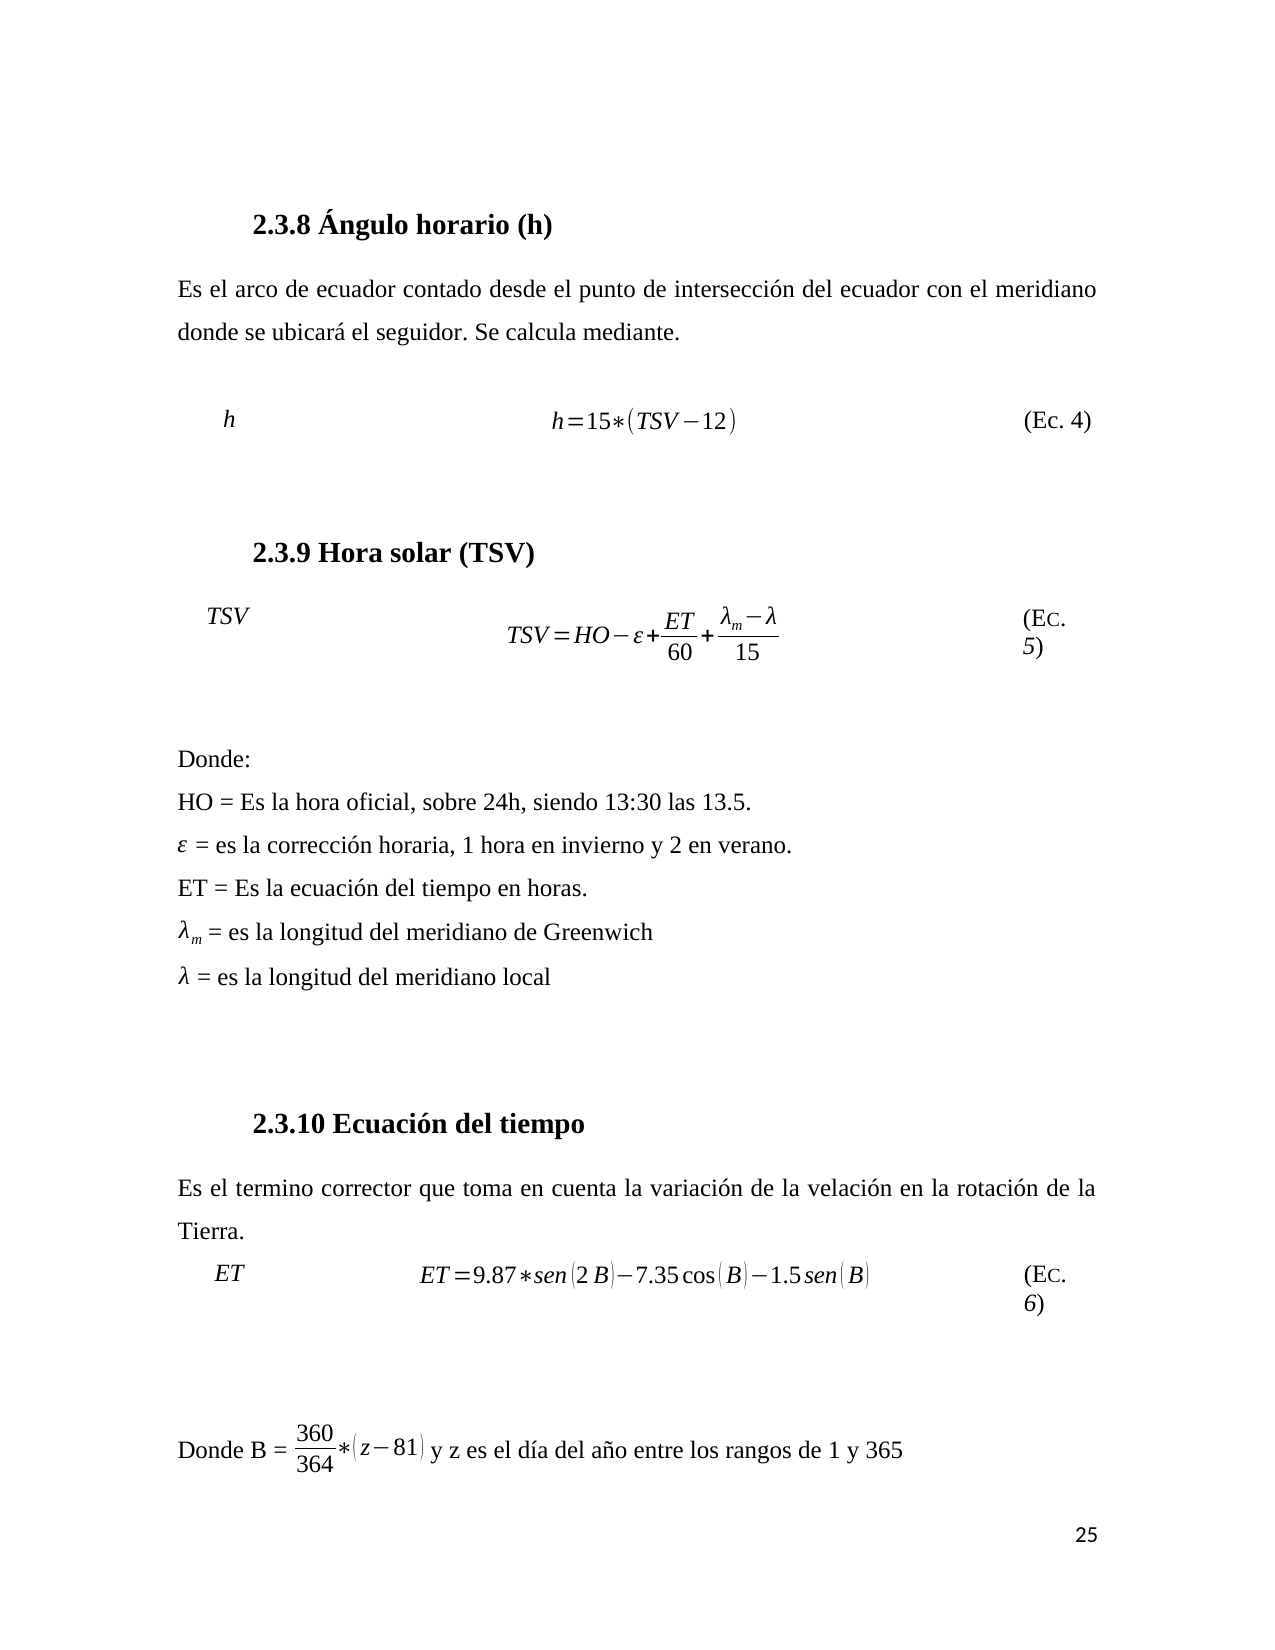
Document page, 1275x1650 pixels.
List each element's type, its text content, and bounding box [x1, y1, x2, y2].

text = es la corrección horaria, 1 hora en invierno y 2 en verano. [177, 830, 1098, 859]
text 2.3.10 Ecuación del tiempo [177, 1106, 1098, 1140]
table_header (Ec. 4) [1012, 406, 1104, 492]
text = es la longitud del meridiano local [177, 962, 1098, 991]
text Donde: [177, 744, 1098, 773]
table_header [276, 1260, 1012, 1377]
table_header (Ec. 5) [1011, 603, 1103, 712]
table_header [183, 603, 275, 712]
text 2.3.8 Ángulo horario (h) [177, 207, 1098, 240]
text Es el termino corrector que toma en cuenta la variación de la velación en la rotación de la Tierra. [177, 1173, 1098, 1245]
text 2.3.9 Hora solar (TSV) [177, 536, 1098, 569]
table_header [184, 1260, 276, 1377]
table_header (Ec. 6) [1012, 1260, 1104, 1377]
text = es la longitud del meridiano de Greenwich [177, 917, 1098, 948]
text ET = Es la ecuación del tiempo en horas. [177, 873, 1098, 902]
table_header [276, 406, 1012, 492]
text Donde B = y z es el día del año entre los rangos de 1 y 365 [177, 1420, 1098, 1479]
text Es el arco de ecuador contado desde el punto de intersección del ecuador con el meridiano donde se ubicará el seguidor. Se calcula mediante. [177, 274, 1098, 346]
table_header [275, 603, 1011, 712]
table_header [184, 406, 276, 492]
text HO = Es la hora oficial, sobre 24h, siendo 13:30 las 13.5. [177, 787, 1098, 816]
